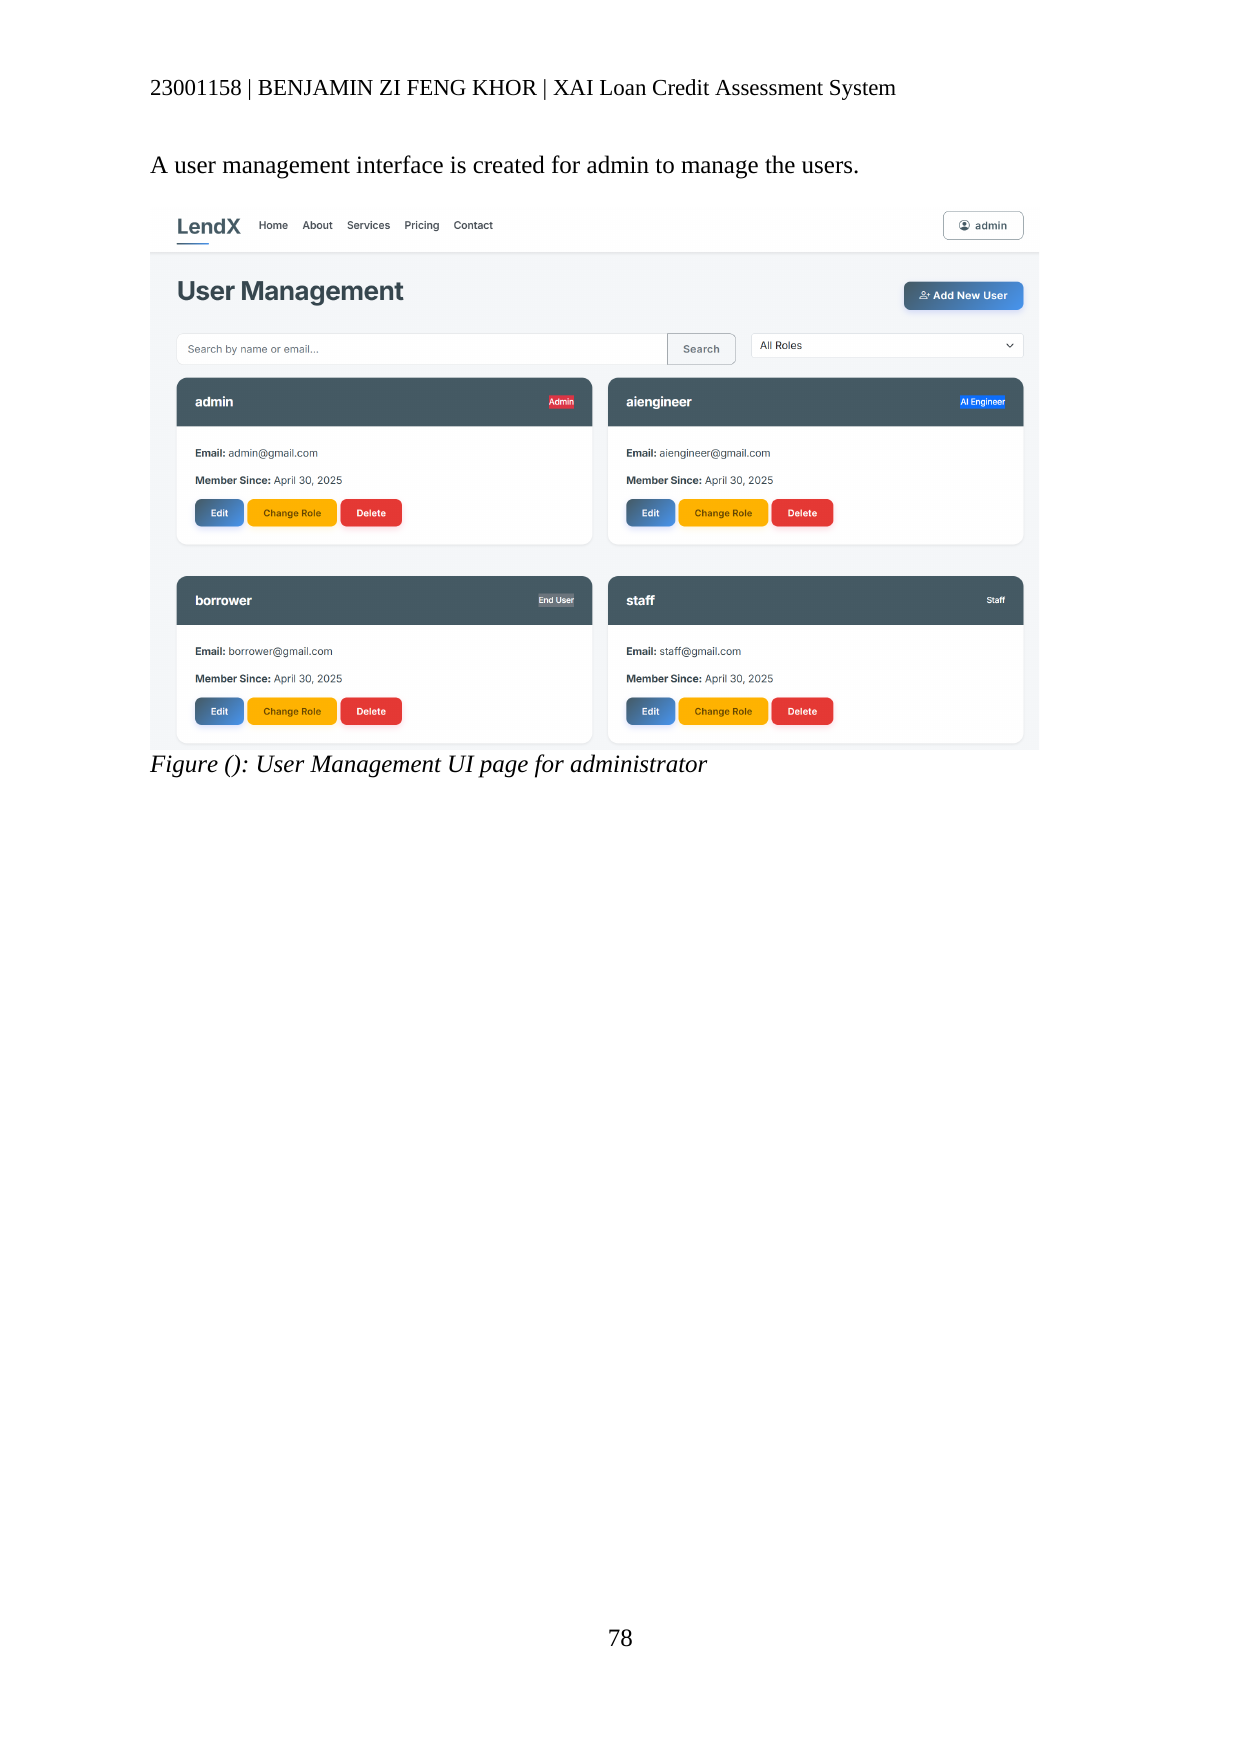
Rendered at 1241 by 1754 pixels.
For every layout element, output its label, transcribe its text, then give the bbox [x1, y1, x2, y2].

text Figure (): User Management UI page for administrator [150, 749, 1090, 778]
picture [150, 207, 1040, 750]
text A user management interface is created for admin to manage the users. [150, 150, 1090, 179]
